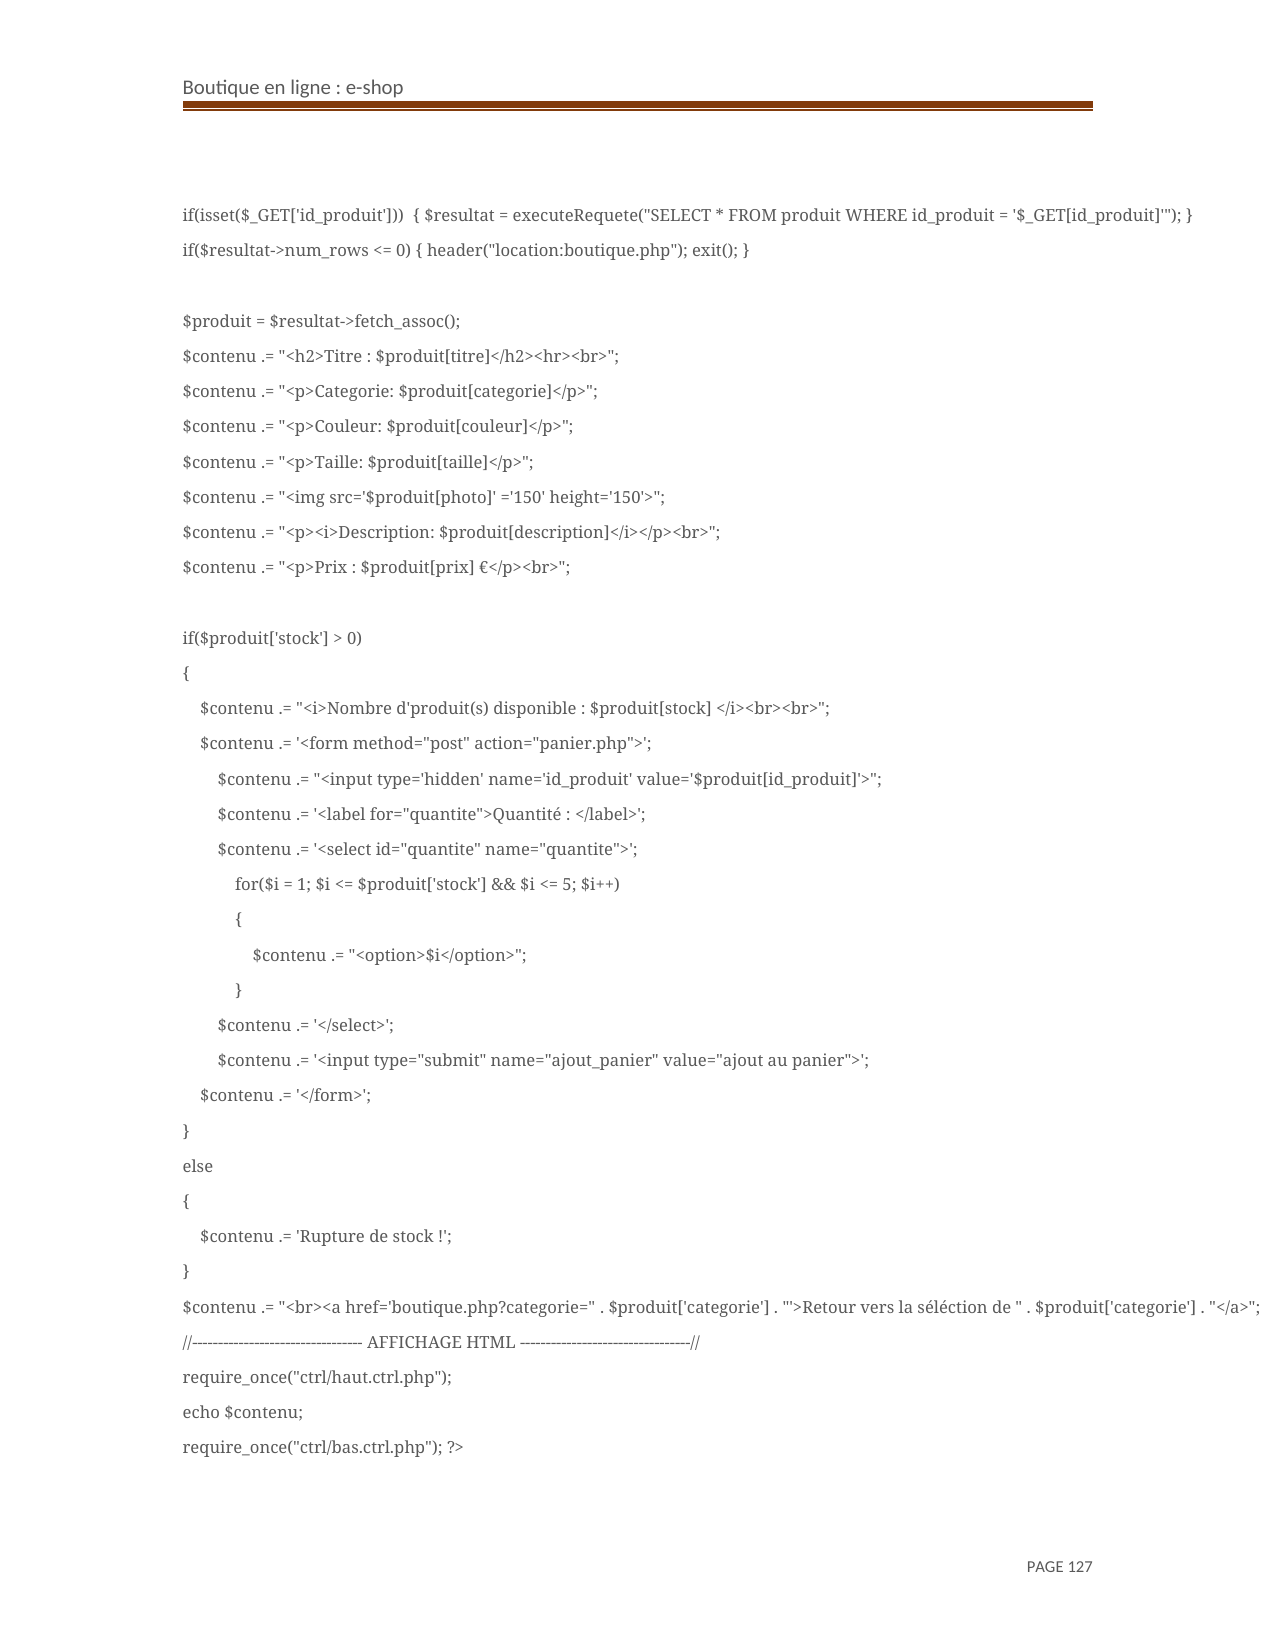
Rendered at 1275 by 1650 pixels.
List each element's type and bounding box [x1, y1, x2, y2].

table_header [183, 191, 1275, 1471]
